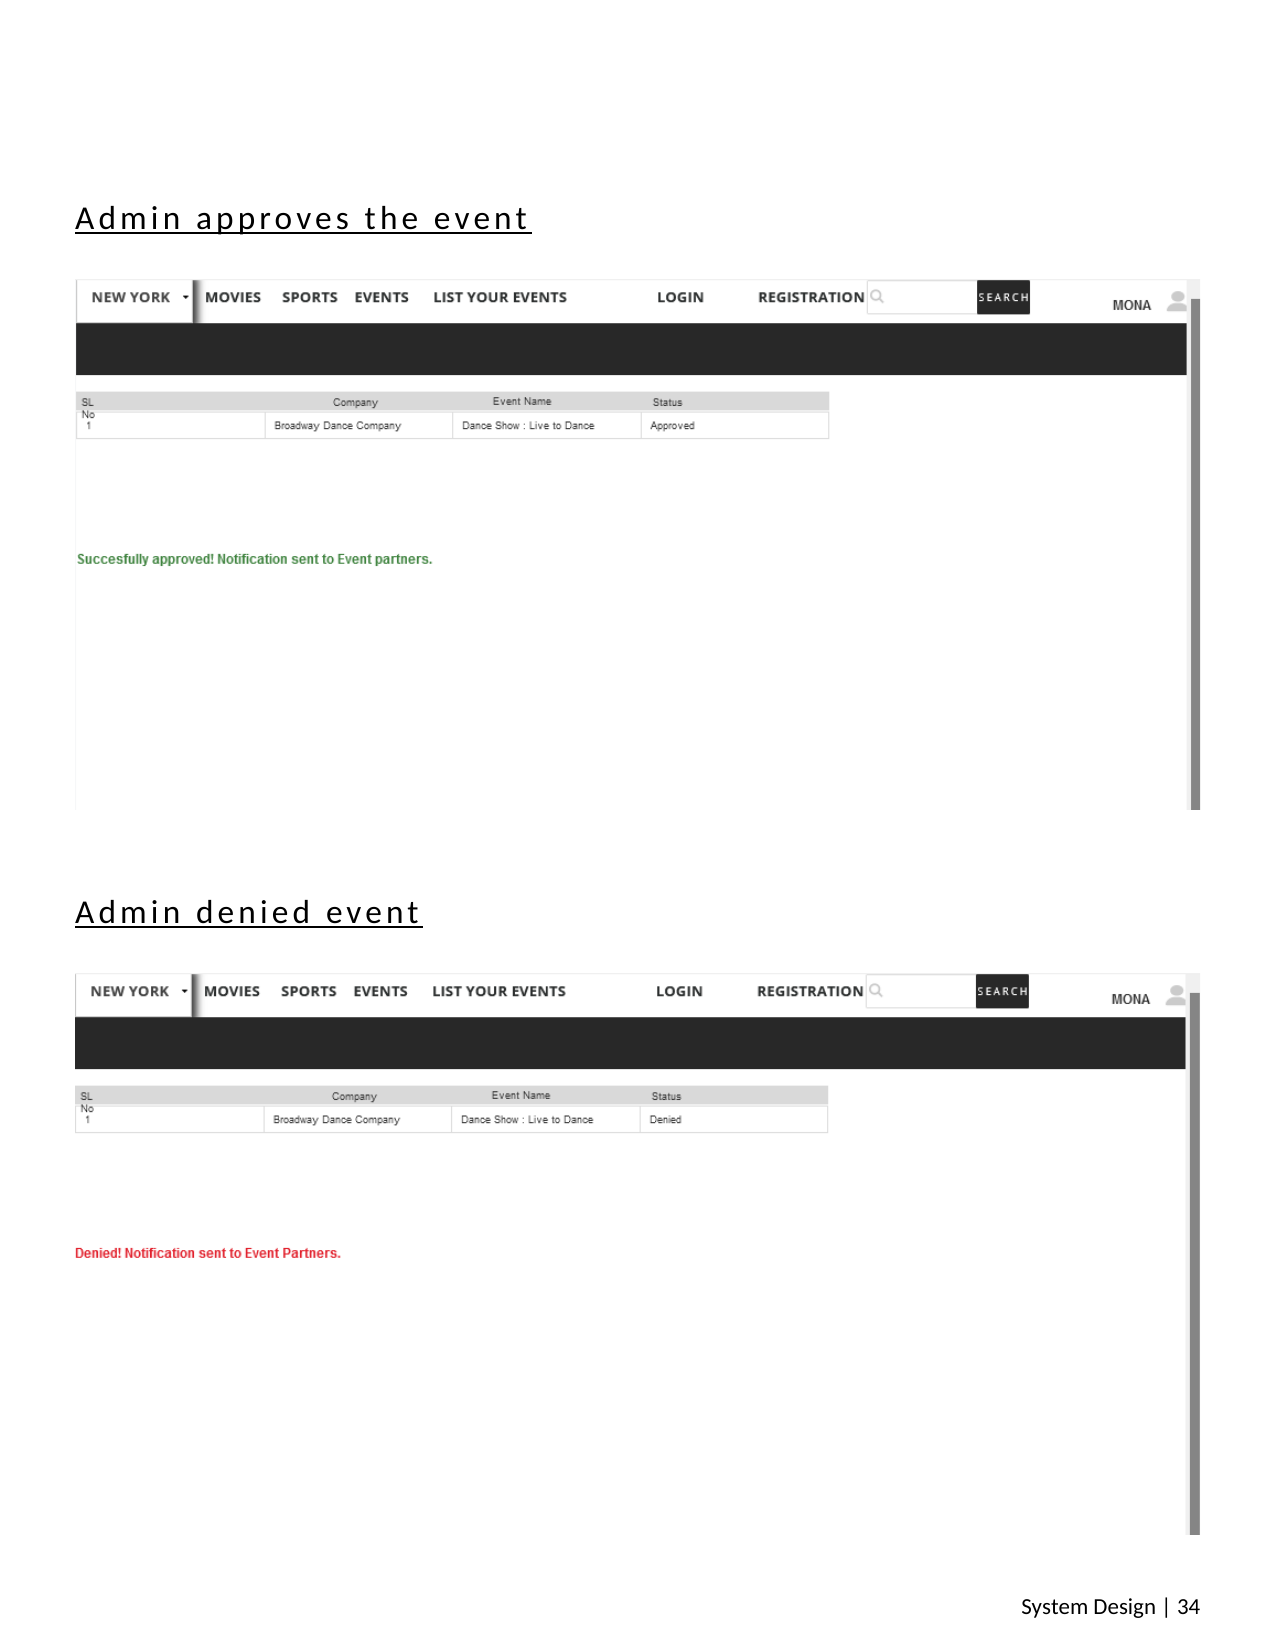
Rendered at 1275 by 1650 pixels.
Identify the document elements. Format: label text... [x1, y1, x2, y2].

picture [75, 278, 1200, 810]
picture [75, 972, 1200, 1535]
text Admin approves the event [75, 197, 1200, 238]
text Admin denied event [75, 891, 1200, 932]
